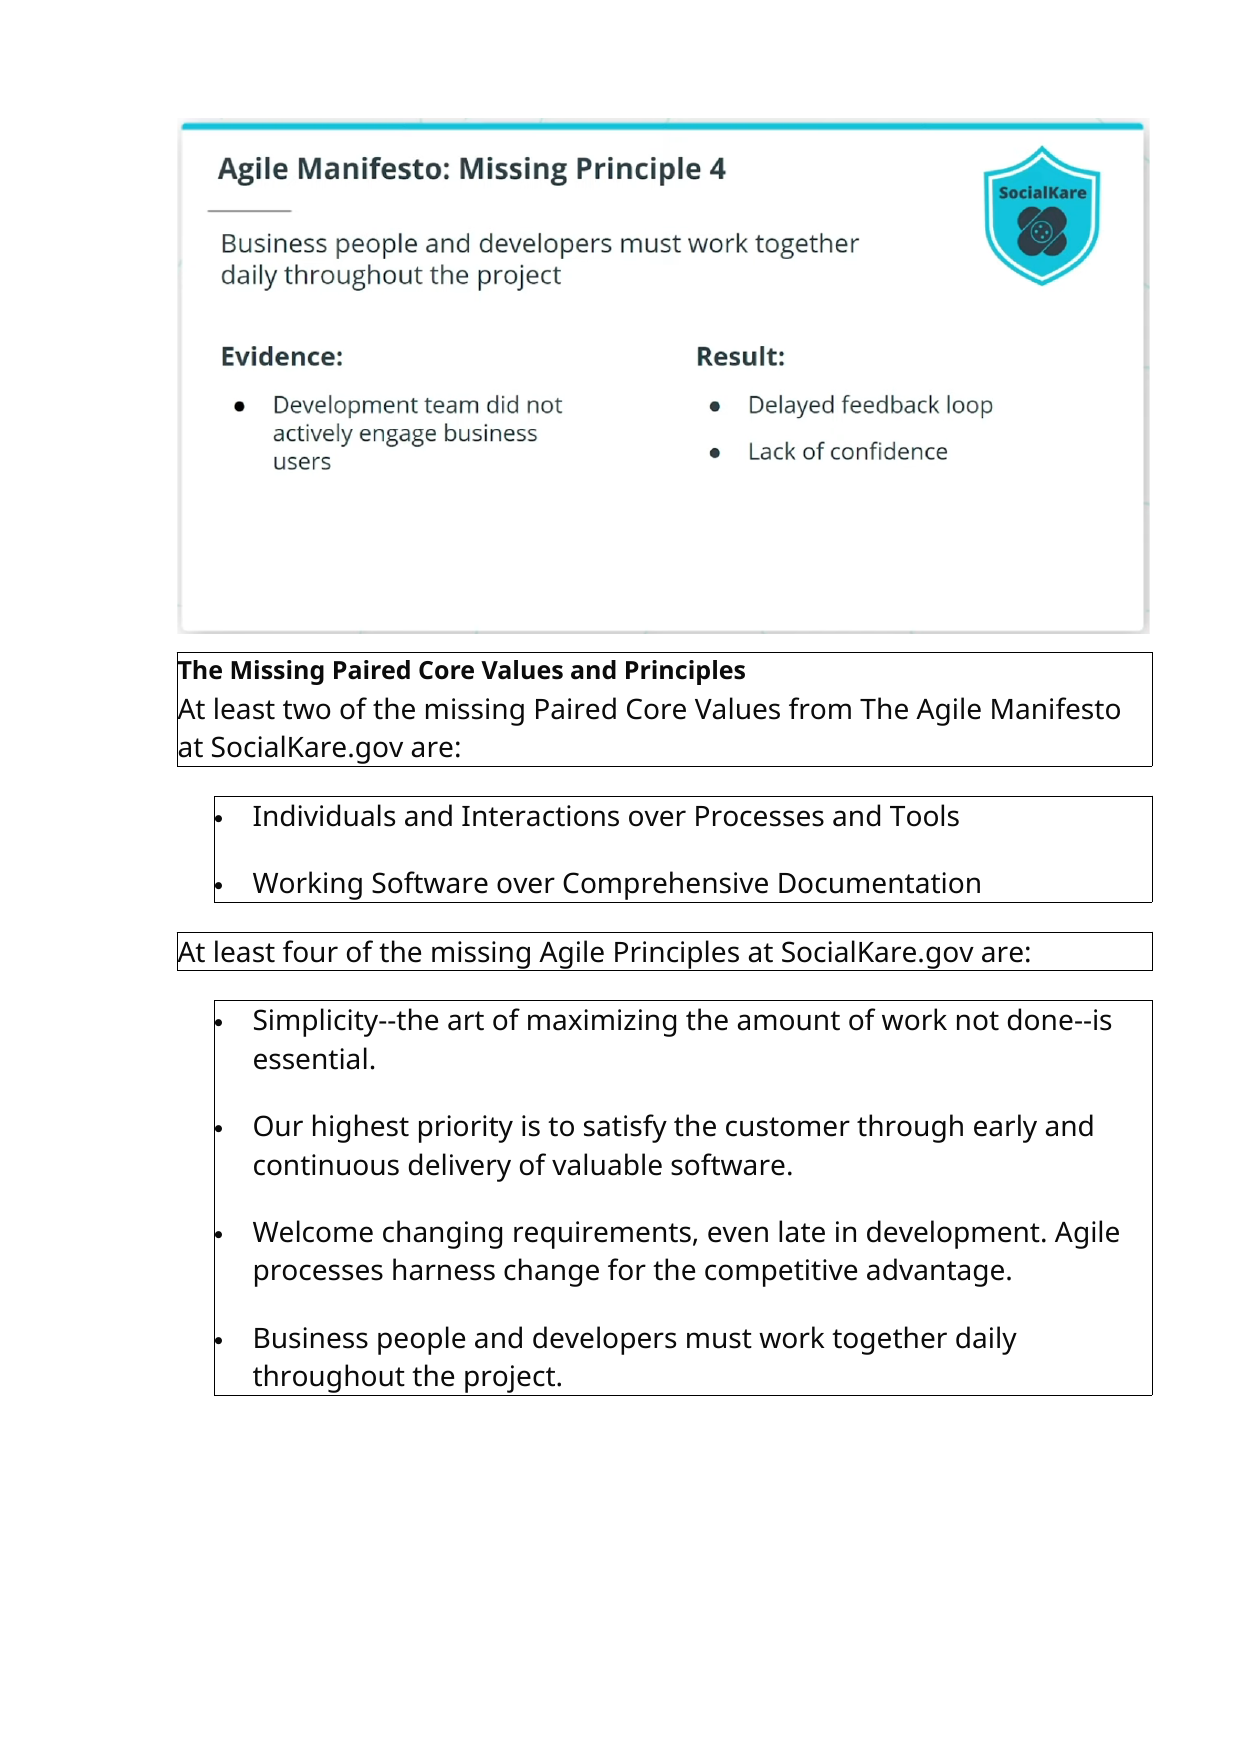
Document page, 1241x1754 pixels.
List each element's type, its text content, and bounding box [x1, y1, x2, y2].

list Welcome changing requirements, even late in development. Agile processes harness change for the competitive advantage. [215, 1212, 1152, 1289]
text At least four of the missing Agile Principles at SocialKare.gov are: [178, 933, 1152, 970]
text At least two of the missing Paired Core Values from The Agile Manifesto at SocialKare.gov are: [178, 689, 1152, 766]
list Working Software over Comprehensive Documentation [215, 863, 1152, 902]
list Business people and developers must work together daily throughout the project. [215, 1318, 1152, 1395]
subtitle The Missing Paired Core Values and Principles [178, 653, 1152, 687]
picture [177, 118, 1150, 634]
list Our highest priority is to satisfy the customer through early and continuous delivery of valuable software. [215, 1106, 1152, 1183]
list Simplicity--the art of maximizing the amount of work not done--is essential. [215, 1001, 1152, 1077]
list Individuals and Interactions over Processes and Tools [215, 797, 1152, 834]
